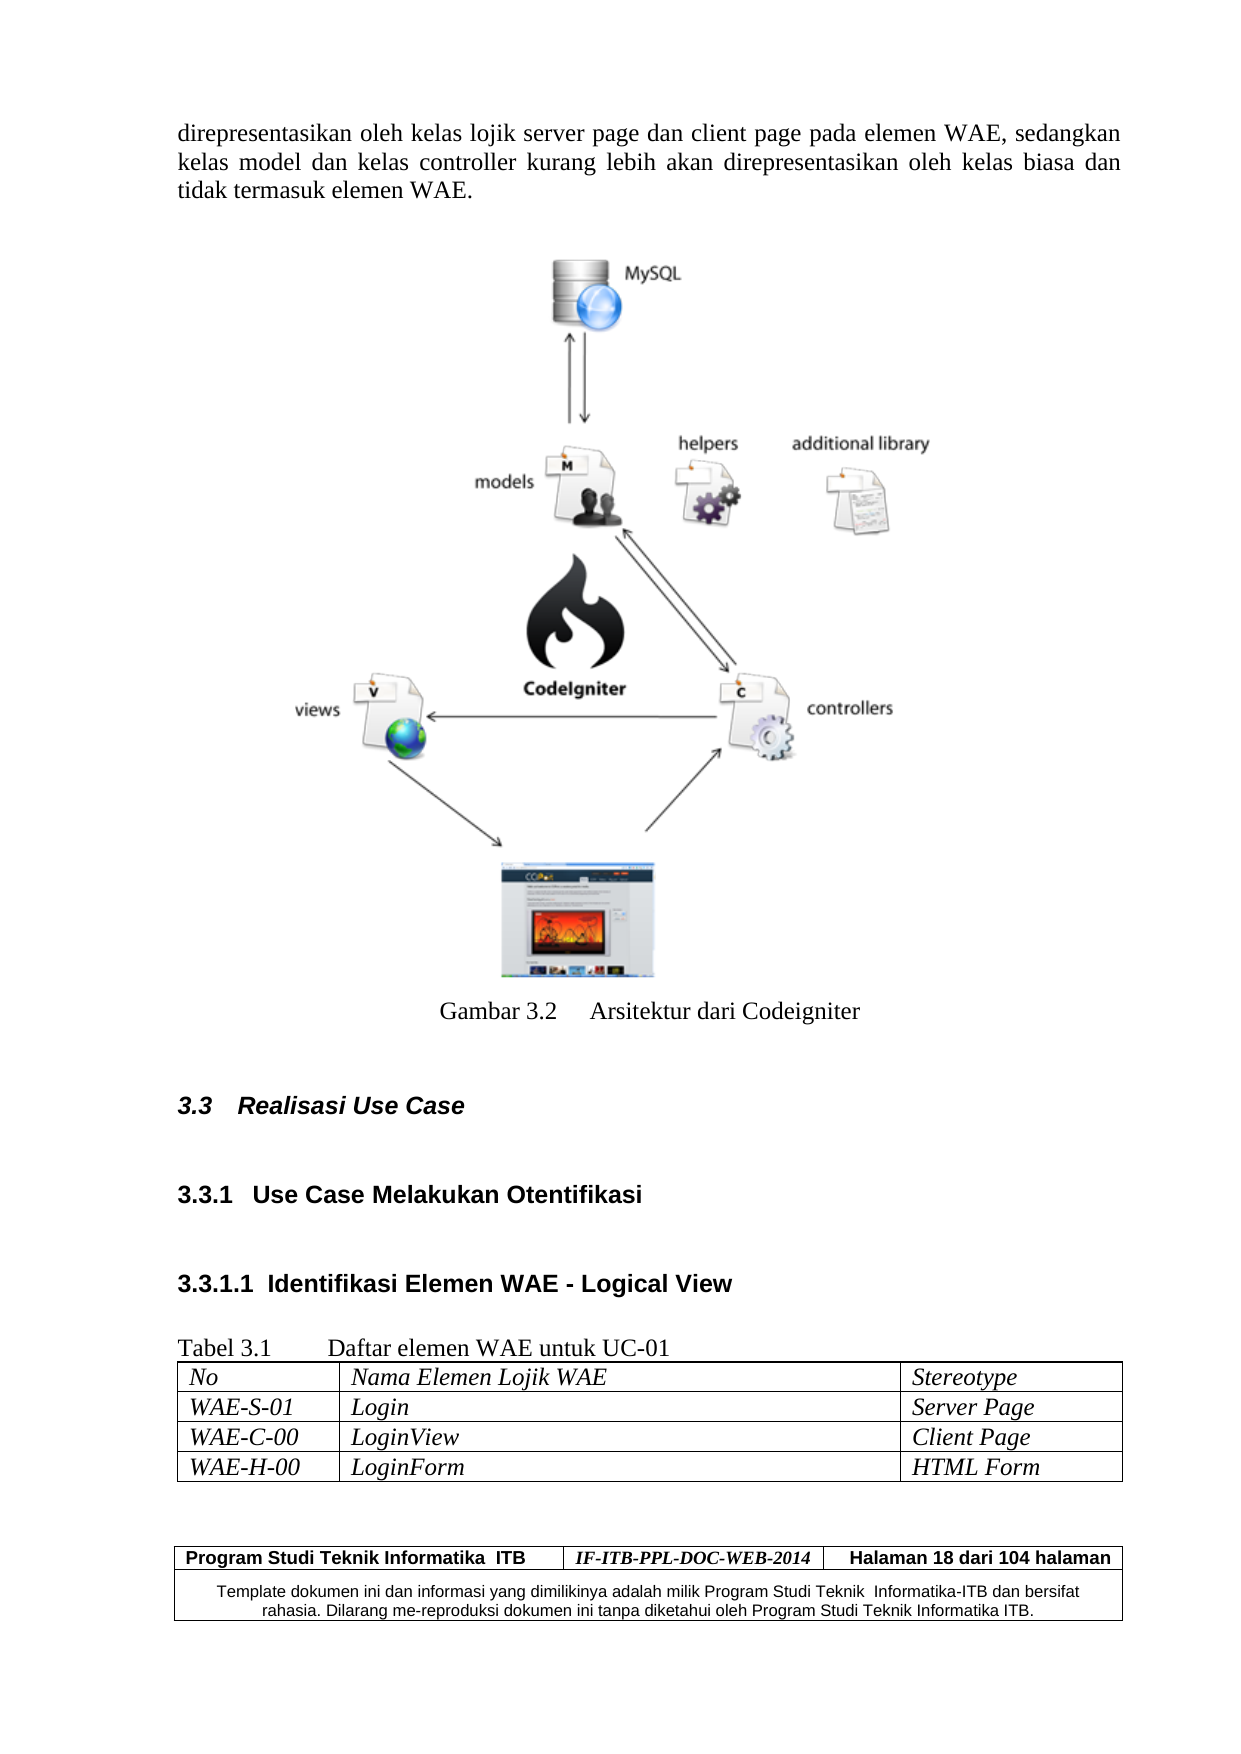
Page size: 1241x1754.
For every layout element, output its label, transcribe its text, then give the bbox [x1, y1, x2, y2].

subtitle Realisasi Use Case [177, 1091, 1122, 1120]
table_cell Login [340, 1392, 900, 1421]
table_cell Server Page [901, 1392, 1122, 1421]
table_cell WAE-S-01 [178, 1392, 339, 1421]
subtitle Use Case Melakukan Otentifikasi [177, 1180, 1122, 1209]
subtitle Identifikasi Elemen WAE - Logical View [177, 1269, 1122, 1298]
picture [295, 258, 1004, 997]
table_header Nama Elemen Lojik WAE [340, 1363, 900, 1391]
table_cell LoginForm [340, 1452, 900, 1481]
table_header No [178, 1363, 339, 1391]
table_header Stereotype [901, 1363, 1122, 1391]
text Tabel 3.1 Daftar elemen WAE untuk UC-01 [177, 1333, 1122, 1361]
table_cell HTML Form [901, 1452, 1122, 1481]
table_cell WAE-C-00 [178, 1422, 339, 1451]
table_cell Client Page [901, 1422, 1122, 1451]
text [177, 118, 1122, 204]
table_cell LoginView [340, 1422, 900, 1451]
table_cell WAE-H-00 [178, 1452, 339, 1481]
